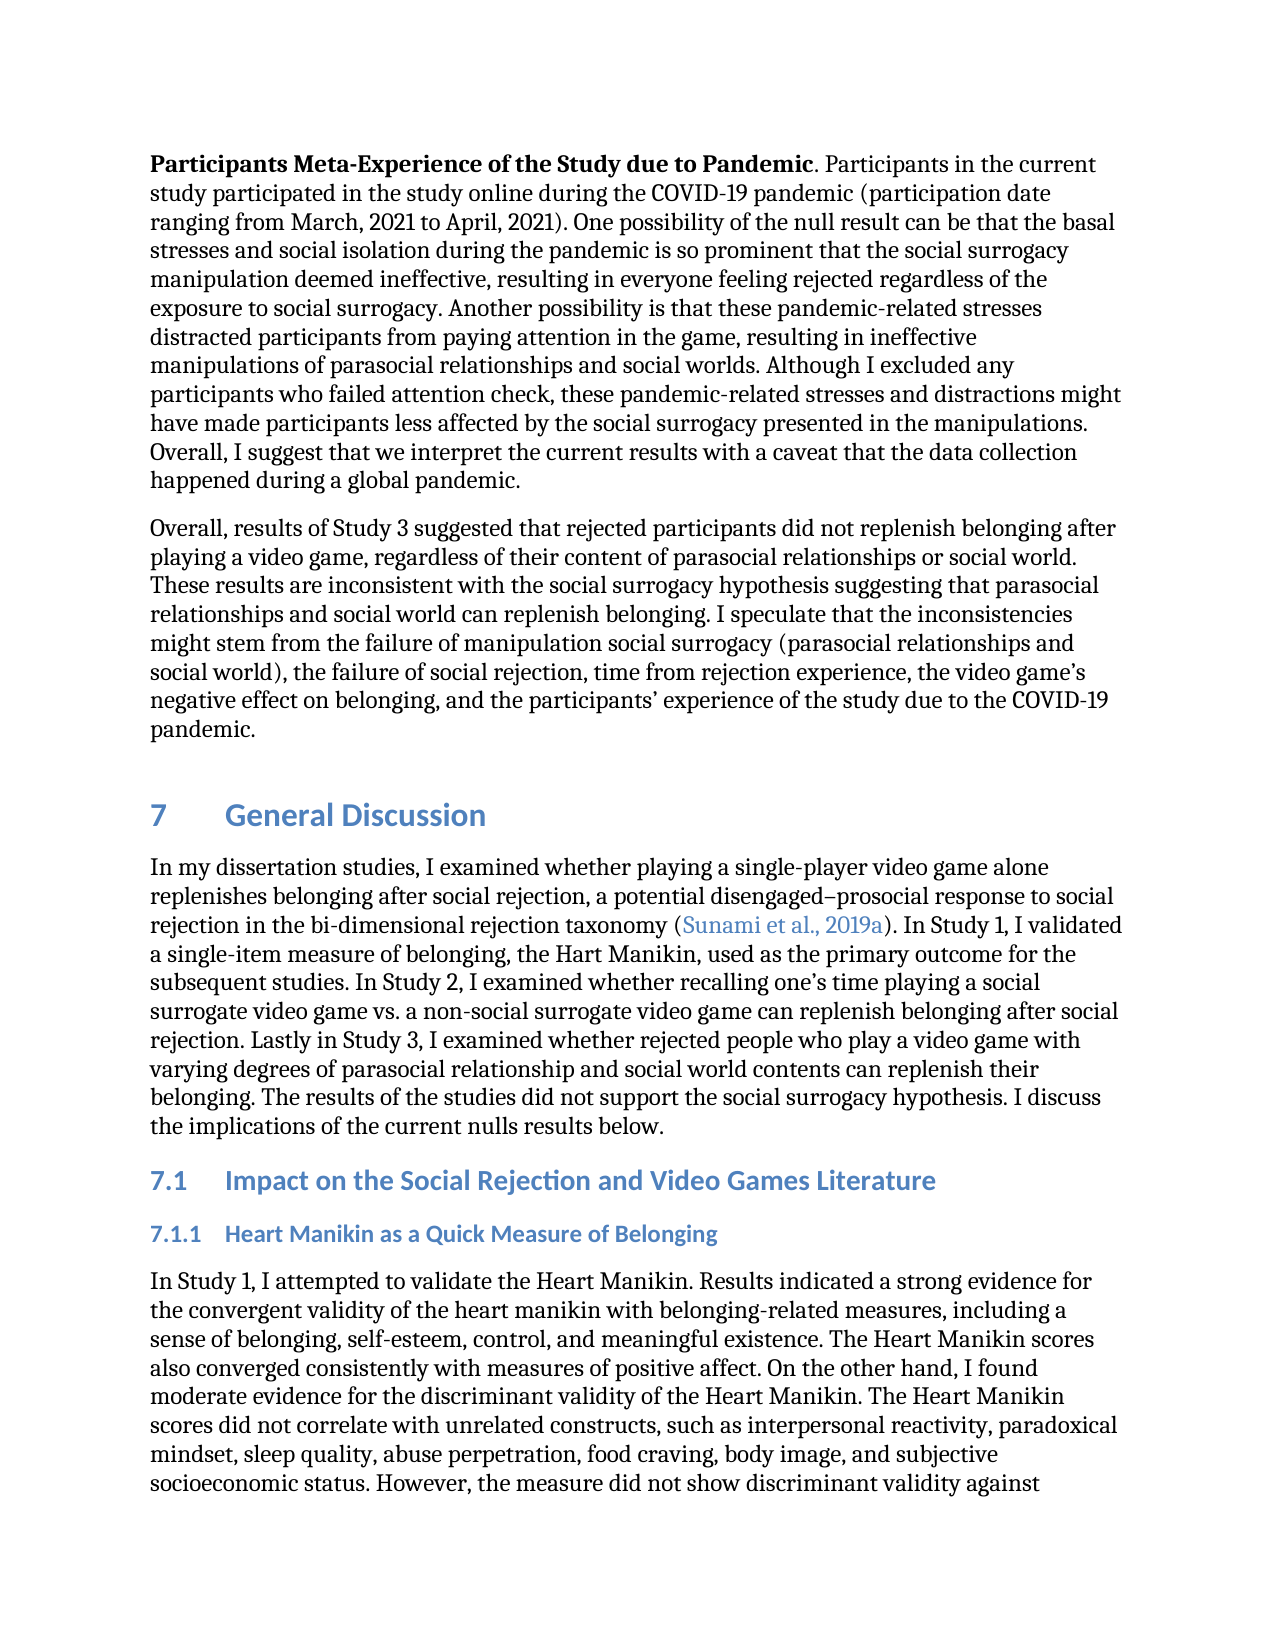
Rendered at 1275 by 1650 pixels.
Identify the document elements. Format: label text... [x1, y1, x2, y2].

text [150, 1267, 1125, 1497]
subtitle 7.1.1 Heart Manikin as a Quick Measure of Belonging [150, 1218, 1125, 1248]
text Overall, results of Study 3 suggested that rejected participants did not replenish belonging after playing a video game, regardless of their content of parasocial relationships or social world. These results are inconsistent with the social surrogacy hypothesis suggesting that parasocial relationships and social world can replenish belonging. I speculate that the inconsistencies might stem from the failure of manipulation social surrogacy (parasocial relationships and social world), the failure of social rejection, time from rejection experience, the video game’s negative effect on belonging, and the participants’ experience of the study due to the COVID-19 pandemic. [150, 514, 1125, 744]
subtitle 7.1 Impact on the Social Rejection and Video Games Literature [150, 1162, 1125, 1197]
subtitle 7 General Discussion [150, 794, 1125, 834]
text Participants Meta-Experience of the Study due to Pandemic. Participants in the current study participated in the study online during the COVID-19 pandemic (participation date ranging from March, 2021 to April, 2021). One possibility of the null result can be that the basal stresses and social isolation during the pandemic is so prominent that the social surrogacy manipulation deemed ineffective, resulting in everyone feeling rejected regardless of the exposure to social surrogacy. Another possibility is that these pandemic-related stresses distracted participants from paying attention in the game, resulting in ineffective manipulations of parasocial relationships and social worlds. Although I excluded any participants who failed attention check, these pandemic-related stresses and distractions might have made participants less affected by the social surrogacy presented in the manipulations. Overall, I suggest that we interpret the current results with a caveat that the data collection happened during a global pandemic. [150, 150, 1125, 495]
text In my dissertation studies, I examined whether playing a single-player video game alone replenishes belonging after social rejection, a potential disengaged–prosocial response to social rejection in the bi-dimensional rejection taxonomy (Sunami et al., 2019a). In Study 1, I validated a single-item measure of belonging, the Hart Manikin, used as the primary outcome for the subsequent studies. In Study 2, I examined whether recalling one’s time playing a social surrogate video game vs. a non-social surrogate video game can replenish belonging after social rejection. Lastly in Study 3, I examined whether rejected people who play a video game with varying degrees of parasocial relationship and social world contents can replenish their belonging. The results of the studies did not support the social surrogacy hypothesis. I discuss the implications of the current nulls results below. [150, 853, 1125, 1141]
